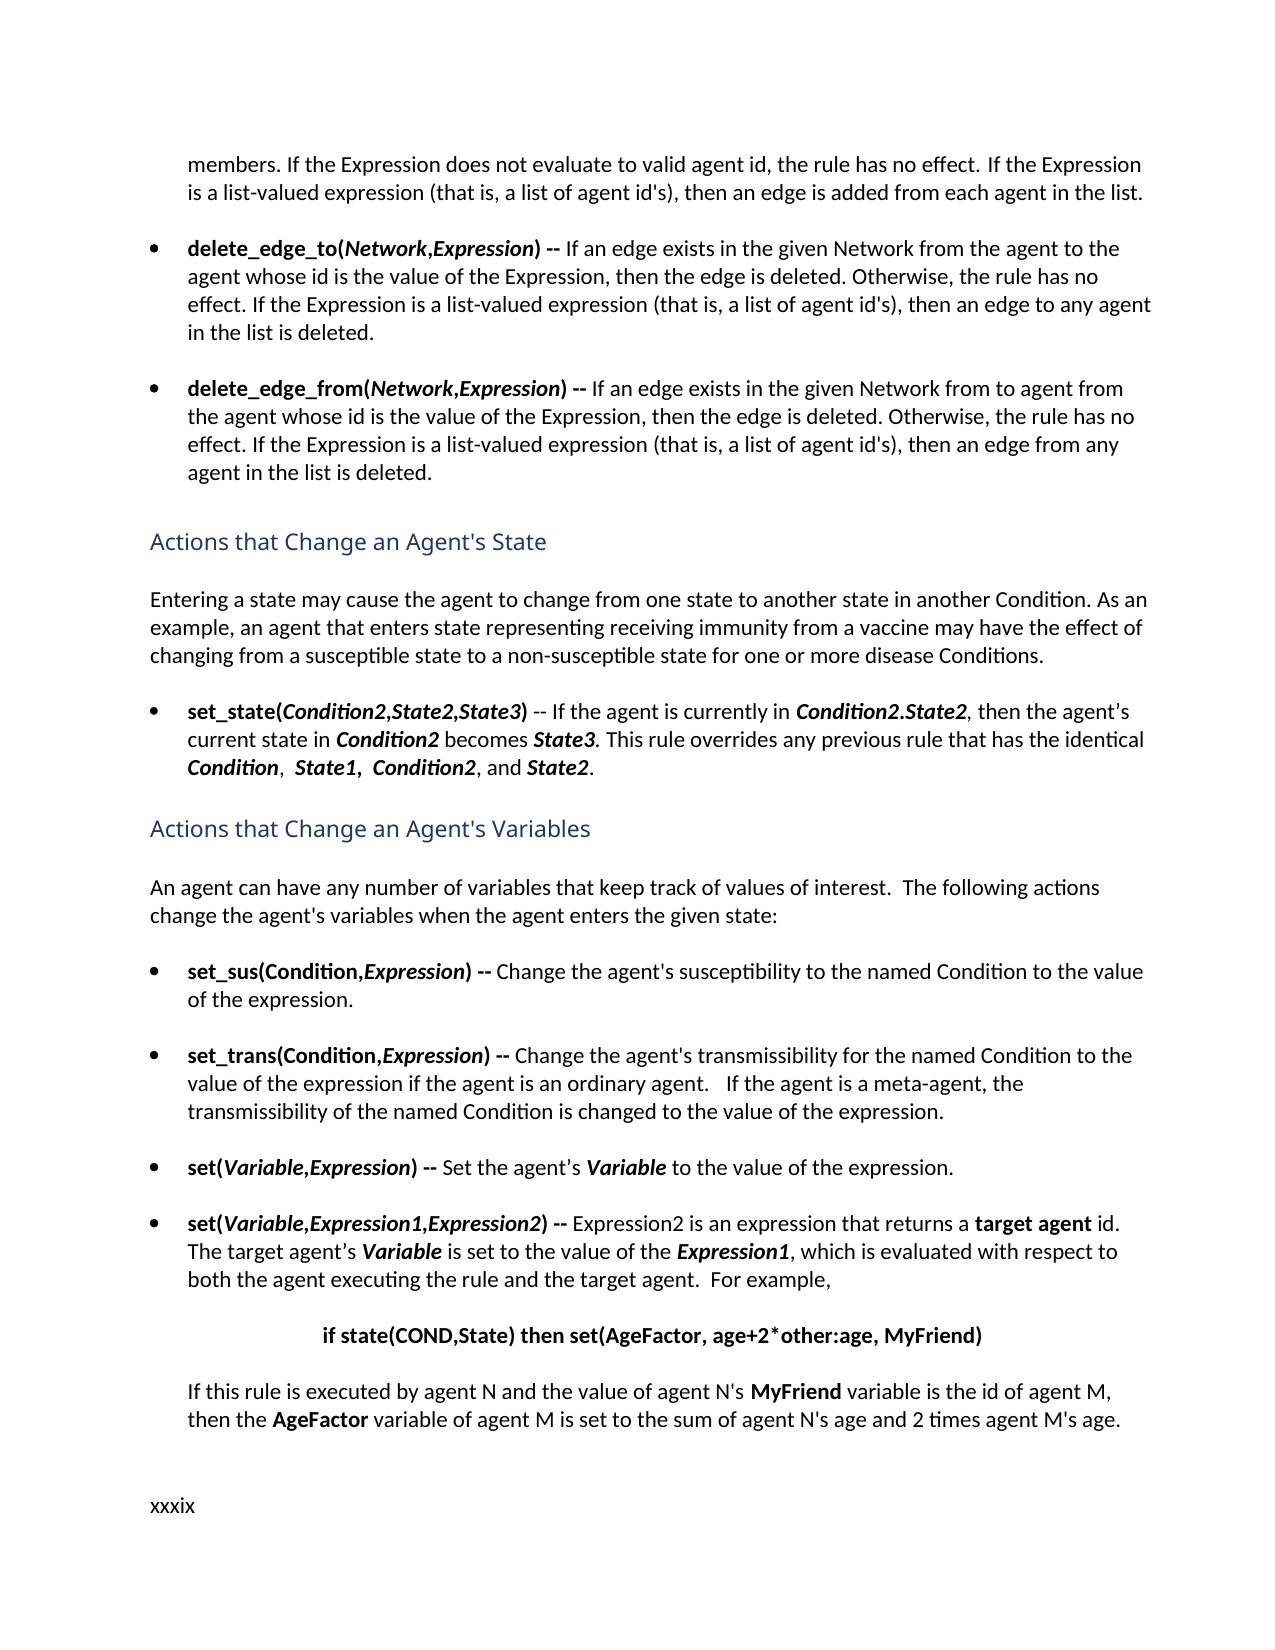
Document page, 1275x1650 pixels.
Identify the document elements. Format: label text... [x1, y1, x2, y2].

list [150, 150, 1155, 206]
list delete_edge_to(Network,Expression) -- If an edge exists in the given Network from the agent to the agent whose id is the value of the Expression, then the edge is deleted. Otherwise, the rule has no effect. If the Expression is a list-valued expression (that is, a list of agent id's), then an edge to any agent in the list is deleted. [150, 234, 1155, 346]
list set(Variable,Expression) -- Set the agent’s Variable to the value of the expression. [150, 1153, 1155, 1181]
list set_state(Condition2,State2,State3) -- If the agent is currently in Condition2.State2, then the agent’s current state in Condition2 becomes State3. This rule overrides any previous rule that has the identical Condition, State1, Condition2, and State2. [150, 697, 1155, 781]
subtitle Actions that Change an Agent's State [150, 526, 1155, 557]
list set(Variable,Expression1,Expression2) -- Expression2 is an expression that returns a target agent id. The target agent’s Variable is set to the value of the Expression1, which is evaluated with respect to both the agent executing the rule and the target agent. For example, [150, 1209, 1155, 1293]
list set_sus(Condition,Expression) -- Change the agent's susceptibility to the named Condition to the value of the expression. [150, 957, 1155, 1013]
text if state(COND,State) then set(AgeFactor, age+2*other:age, MyFriend) [150, 1321, 1155, 1349]
list delete_edge_from(Network,Expression) -- If an edge exists in the given Network from to agent from the agent whose id is the value of the Expression, then the edge is deleted. Otherwise, the rule has no effect. If the Expression is a list-valued expression (that is, a list of agent id's), then an edge from any agent in the list is deleted. [150, 374, 1155, 486]
subtitle Actions that Change an Agent's Variables [150, 813, 1155, 845]
list set_trans(Condition,Expression) -- Change the agent's transmissibility for the named Condition to the value of the expression if the agent is an ordinary agent. If the agent is a meta-agent, the transmissibility of the named Condition is changed to the value of the expression. [150, 1041, 1155, 1125]
text If this rule is executed by agent N and the value of agent N's MyFriend variable is the id of agent M, then the AgeFactor variable of agent M is set to the sum of agent N's age and 2 times agent M's age. [187, 1377, 1155, 1433]
text Entering a state may cause the agent to change from one state to another state in another Condition. As an example, an agent that enters state representing receiving immunity from a vaccine may have the effect of changing from a susceptible state to a non-susceptible state for one or more disease Conditions. [150, 585, 1155, 669]
text An agent can have any number of variables that keep track of values of interest. The following actions change the agent's variables when the agent enters the given state: [150, 873, 1155, 929]
